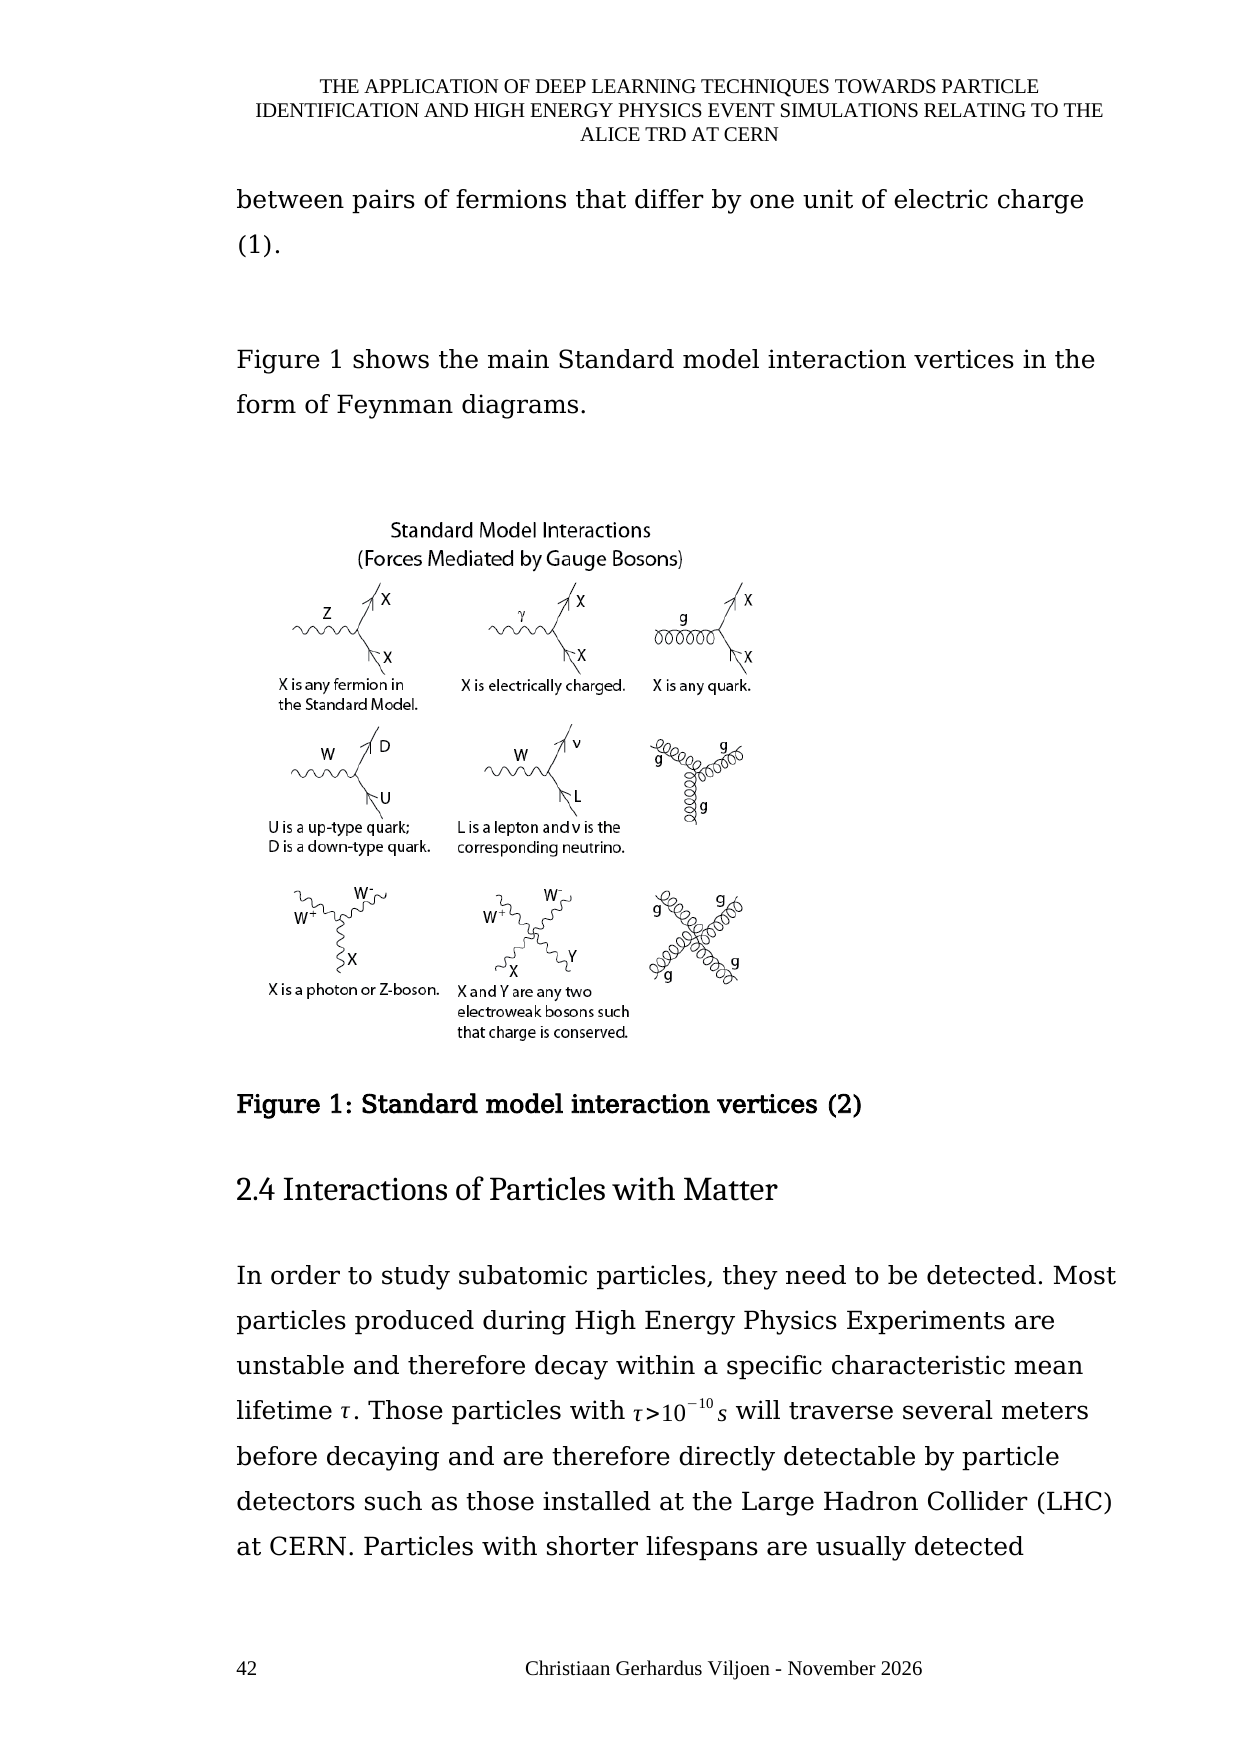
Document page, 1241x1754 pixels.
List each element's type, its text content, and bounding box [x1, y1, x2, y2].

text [236, 1259, 1122, 1561]
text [236, 183, 1122, 258]
subtitle Interactions of Particles with Matter [236, 1170, 1122, 1209]
picture [236, 503, 780, 1061]
text Figure 1: Standard model interaction vertices [236, 1088, 1122, 1118]
text Figure 1 shows the main Standard model interaction vertices in the form of Feynman diagrams. [236, 343, 1122, 418]
